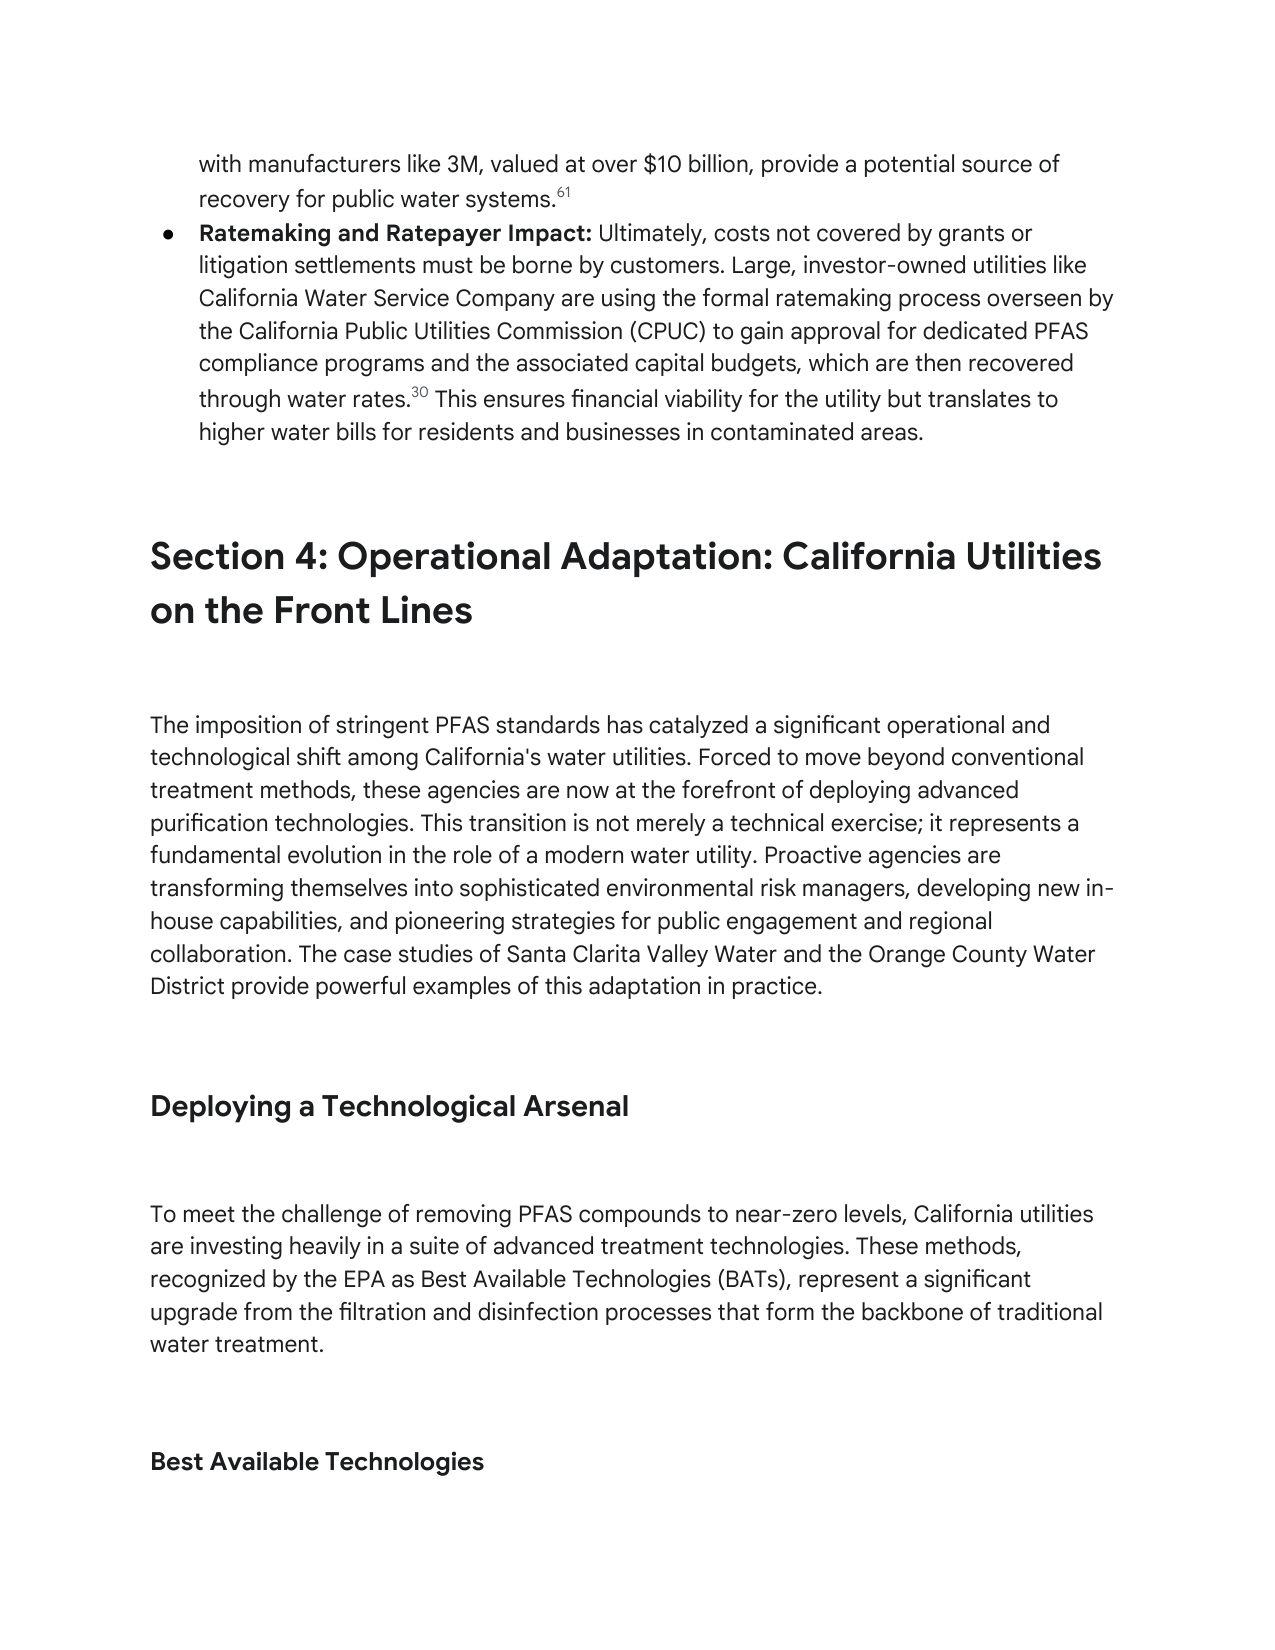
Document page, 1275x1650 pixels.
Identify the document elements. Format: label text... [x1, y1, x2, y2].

subtitle Deploying a Technological Arsenal [150, 1088, 1125, 1124]
text The imposition of stringent PFAS standards has catalyzed a significant operational and technological shift among California's water utilities. Forced to move beyond conventional treatment methods, these agencies are now at the forefront of deploying advanced purification technologies. This transition is not merely a technical exercise; it represents a fundamental evolution in the role of a modern water utility. Proactive agencies are transforming themselves into sophisticated environmental risk managers, developing new in-house capabilities, and pioneering strategies for public engagement and regional collaboration. The case studies of Santa Clarita Valley Water and the Orange County Water District provide powerful examples of this adaptation in practice. [150, 711, 1125, 1001]
text To meet the challenge of removing PFAS compounds to near-zero levels, California utilities are investing heavily in a suite of advanced treatment technologies. These methods, recognized by the EPA as Best Available Technologies (BATs), represent a significant upgrade from the filtration and disinfection processes that form the backbone of traditional water treatment. [150, 1200, 1125, 1359]
subtitle Section 4: Operational Adaptation: California Utilities on the Front Lines [150, 533, 1125, 634]
subtitle Best Available Technologies [150, 1446, 1125, 1477]
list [161, 150, 1125, 214]
list Ratemaking and Ratepayer Impact: Ultimately, costs not covered by grants or litigation settlements must be borne by customers. Large, investor-owned utilities like California Water Service Company are using the formal ratemaking process overseen by the California Public Utilities Commission (CPUC) to gain approval for dedicated PFAS compliance programs and the associated capital budgets, which are then recovered through water rates.30 This ensures financial viability for the utility but translates to higher water bills for residents and businesses in contaminated areas. [161, 219, 1125, 447]
